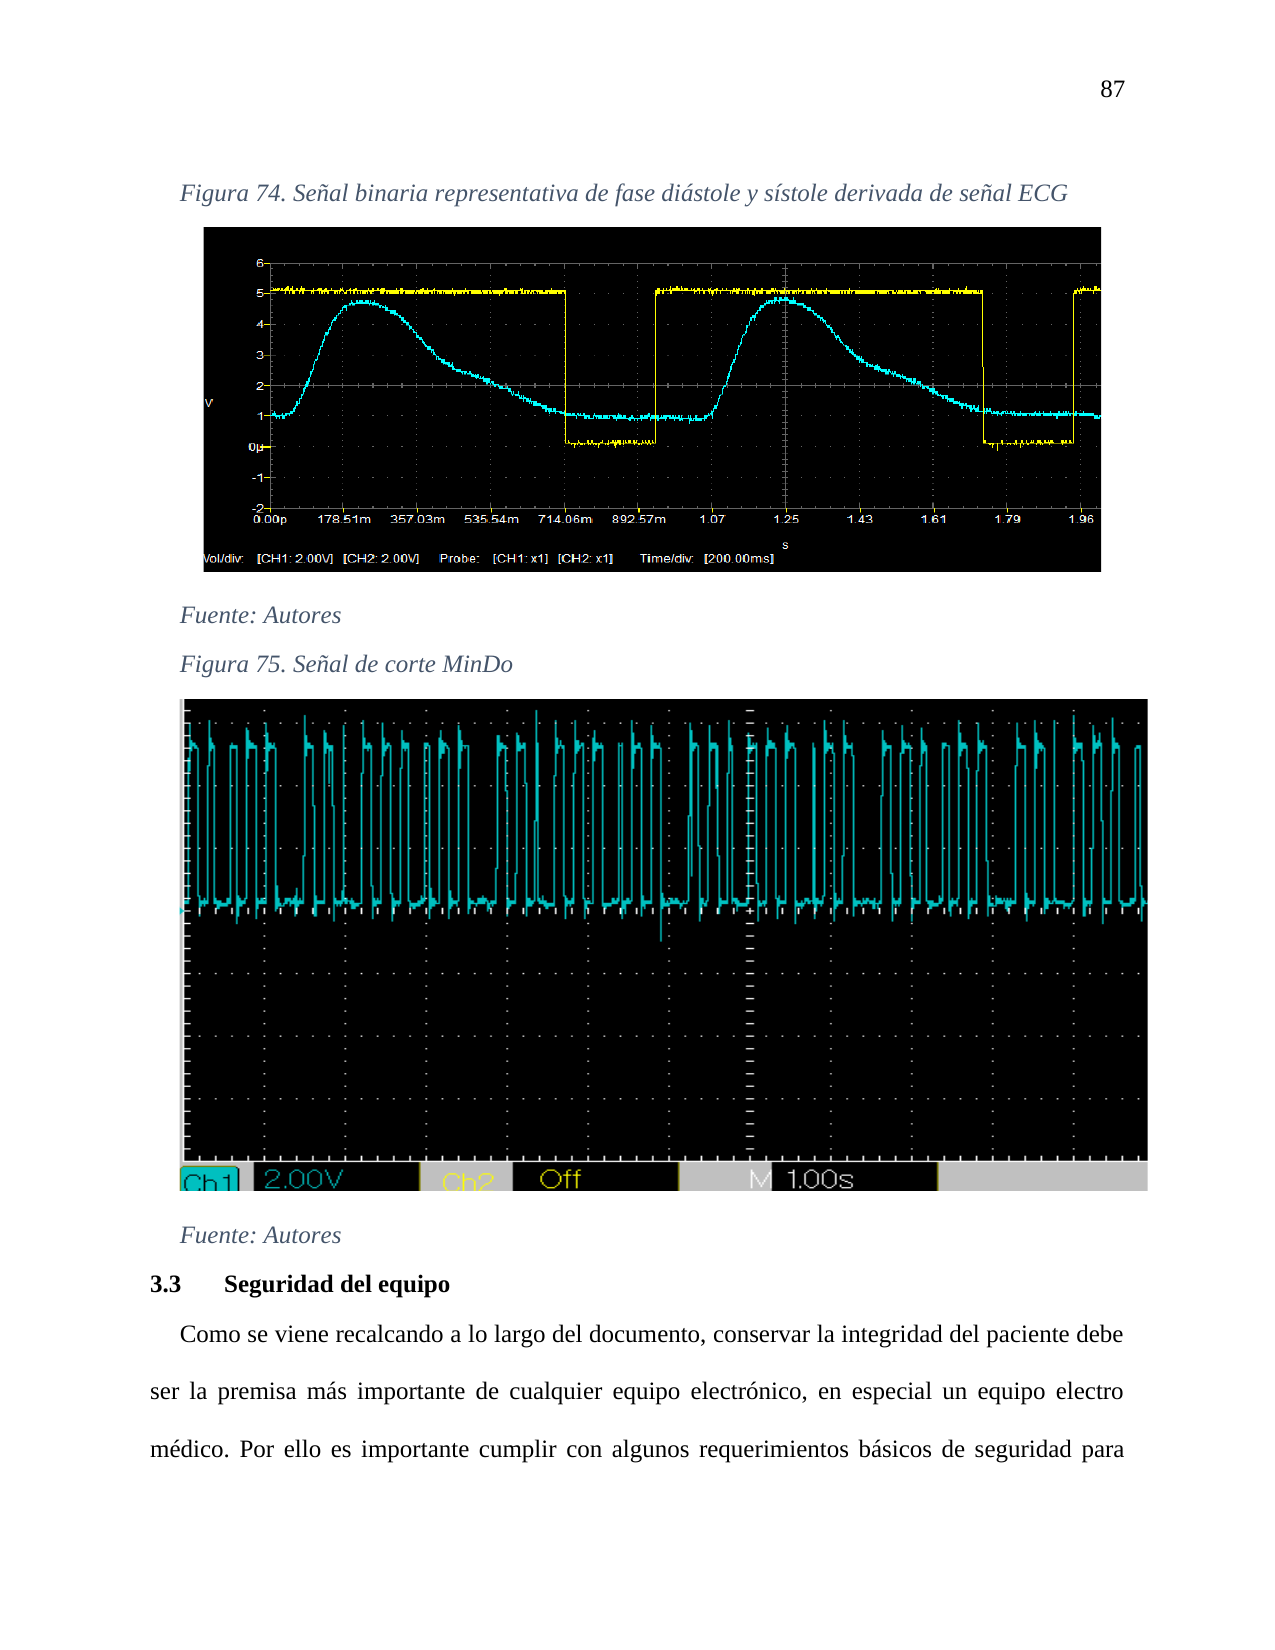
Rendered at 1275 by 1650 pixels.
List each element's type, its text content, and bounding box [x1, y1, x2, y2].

text Fuente: Autores [150, 600, 1125, 629]
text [150, 1319, 1125, 1463]
picture [179, 699, 1148, 1191]
text Figura 74. Señal binaria representativa de fase diástole y sístole derivada de señal ECG [150, 178, 1125, 206]
picture [203, 227, 1102, 572]
text Fuente: Autores [150, 1220, 1125, 1248]
subtitle Seguridad del equipo [150, 1269, 1125, 1298]
text Figura 75. Señal de corte MinDo [150, 649, 1125, 678]
